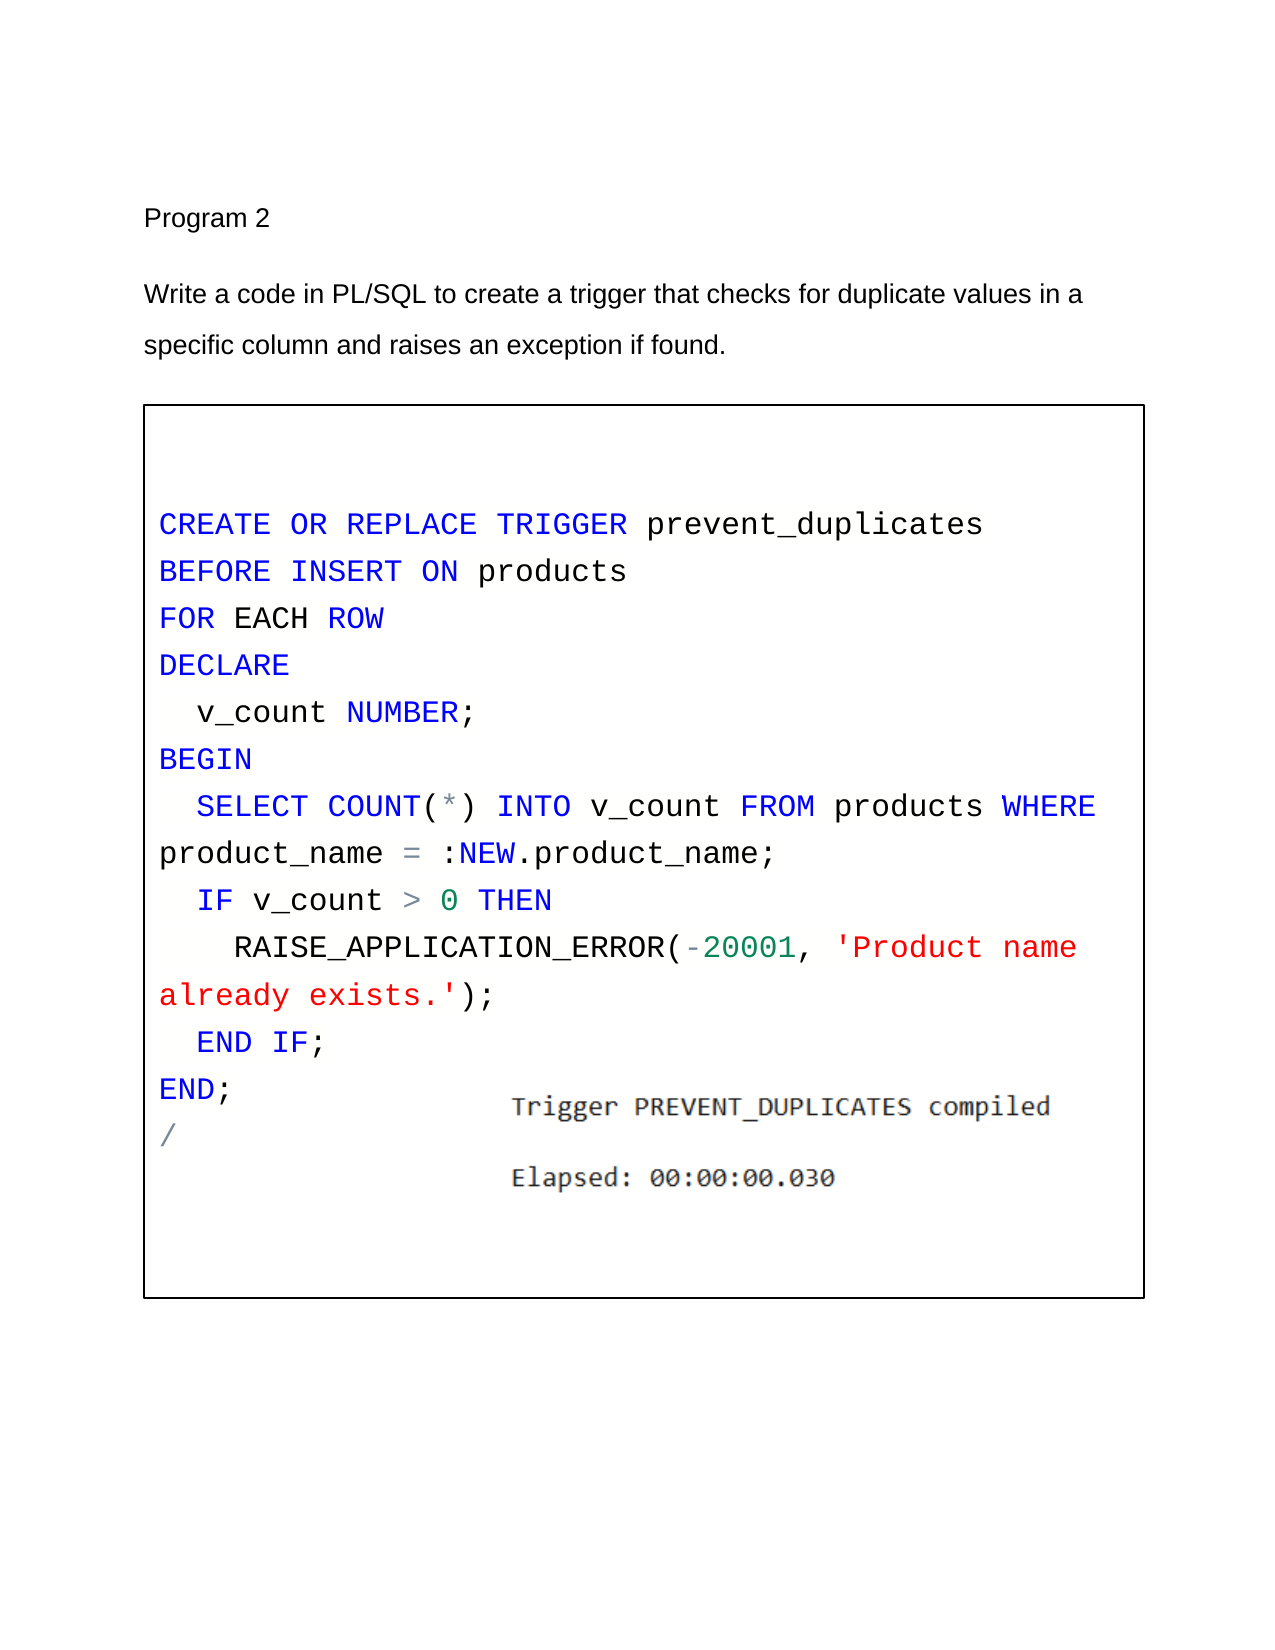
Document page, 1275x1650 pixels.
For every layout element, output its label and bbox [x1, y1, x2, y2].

picture [485, 1063, 1080, 1222]
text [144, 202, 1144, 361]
